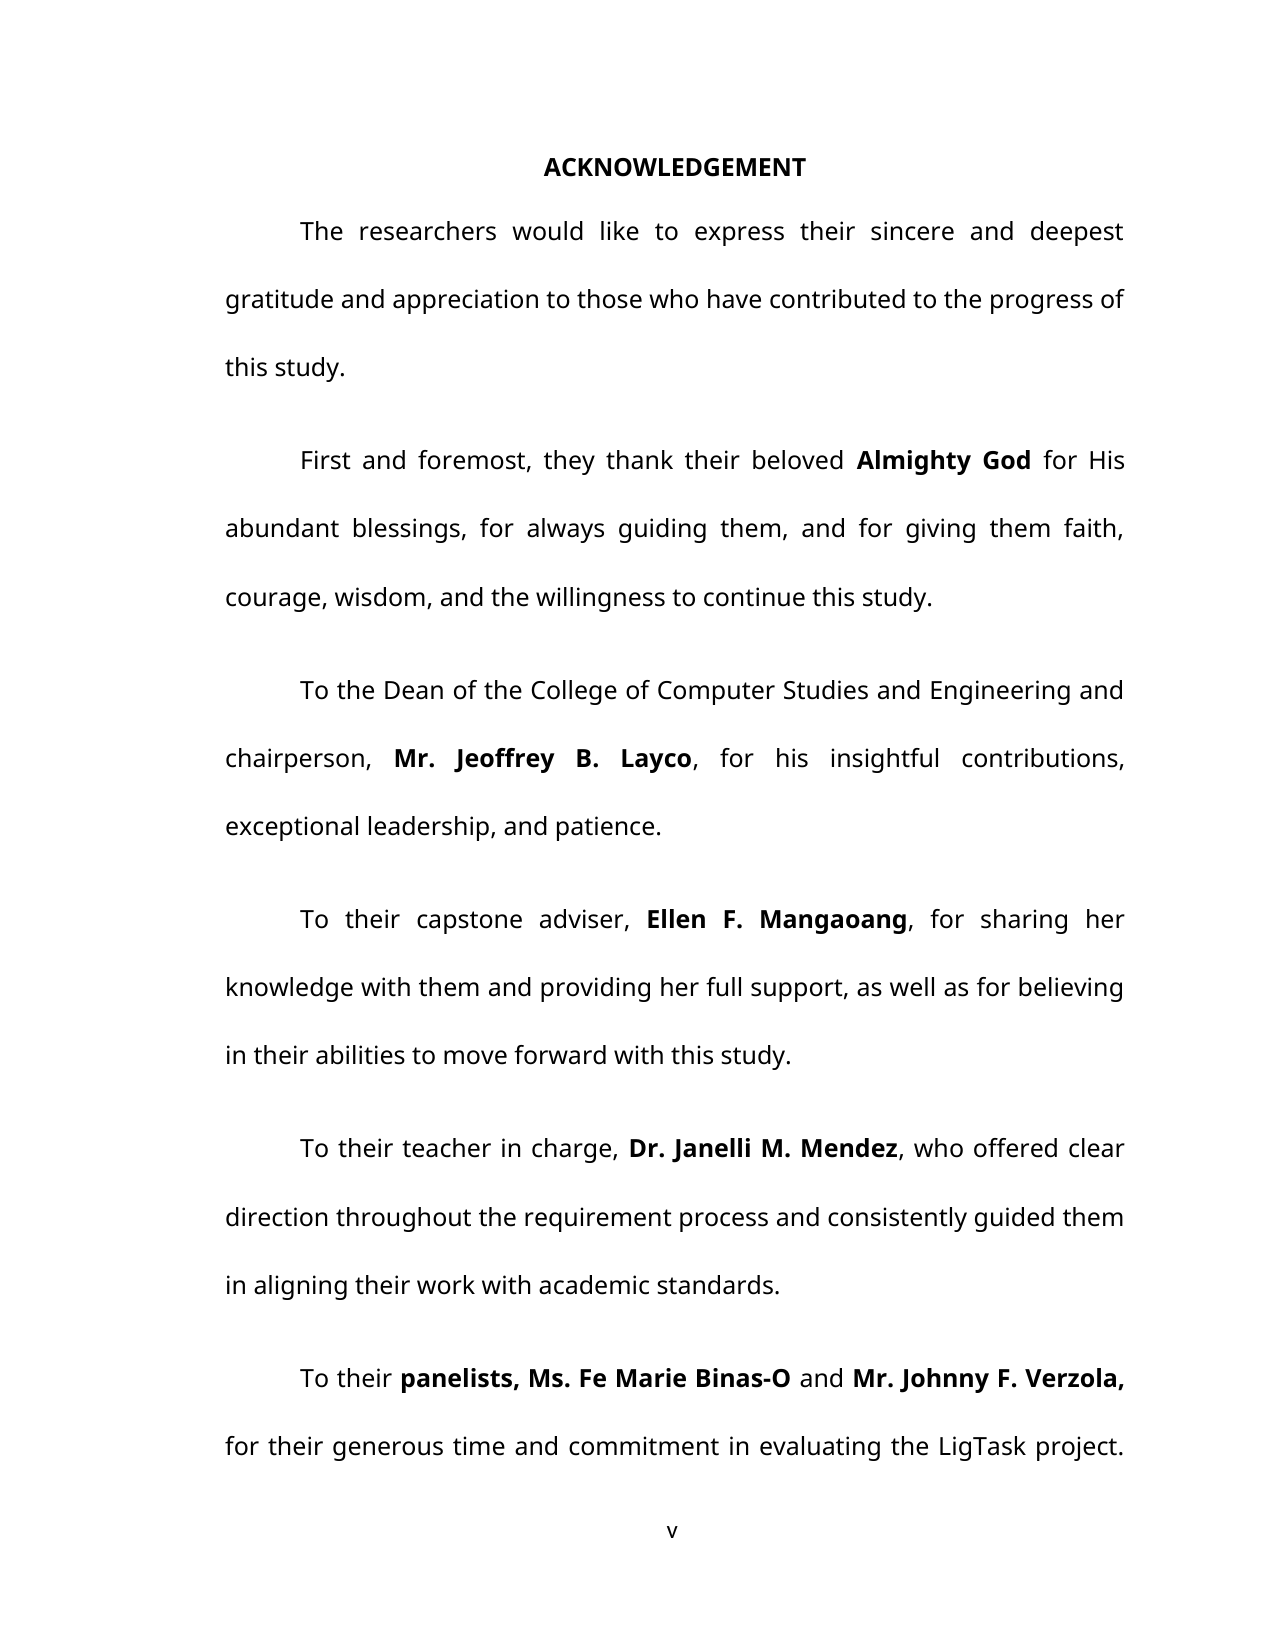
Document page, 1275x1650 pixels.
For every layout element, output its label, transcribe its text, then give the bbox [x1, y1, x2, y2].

subtitle ACKNOWLEDGEMENT [187, 150, 1162, 184]
text The researchers would like to express their sincere and deepest gratitude and appreciation to those who have contributed to the progress of this study. [225, 214, 1125, 384]
text To the Dean of the College of Computer Studies and Engineering and chairperson, Mr. Jeoffrey B. Layco, for his insightful contributions, exceptional leadership, and patience. [225, 672, 1125, 843]
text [225, 1361, 1125, 1463]
text To their teacher in charge, Dr. Janelli M. Mendez, who offered clear direction throughout the requirement process and consistently guided them in aligning their work with academic standards. [225, 1131, 1125, 1301]
text First and foremost, they thank their beloved Almighty God for His abundant blessings, for always guiding them, and for giving them faith, courage, wisdom, and the willingness to continue this study. [225, 443, 1125, 613]
text To their capstone adviser, Ellen F. Mangaoang, for sharing her knowledge with them and providing her full support, as well as for believing in their abilities to move forward with this study. [225, 902, 1125, 1072]
